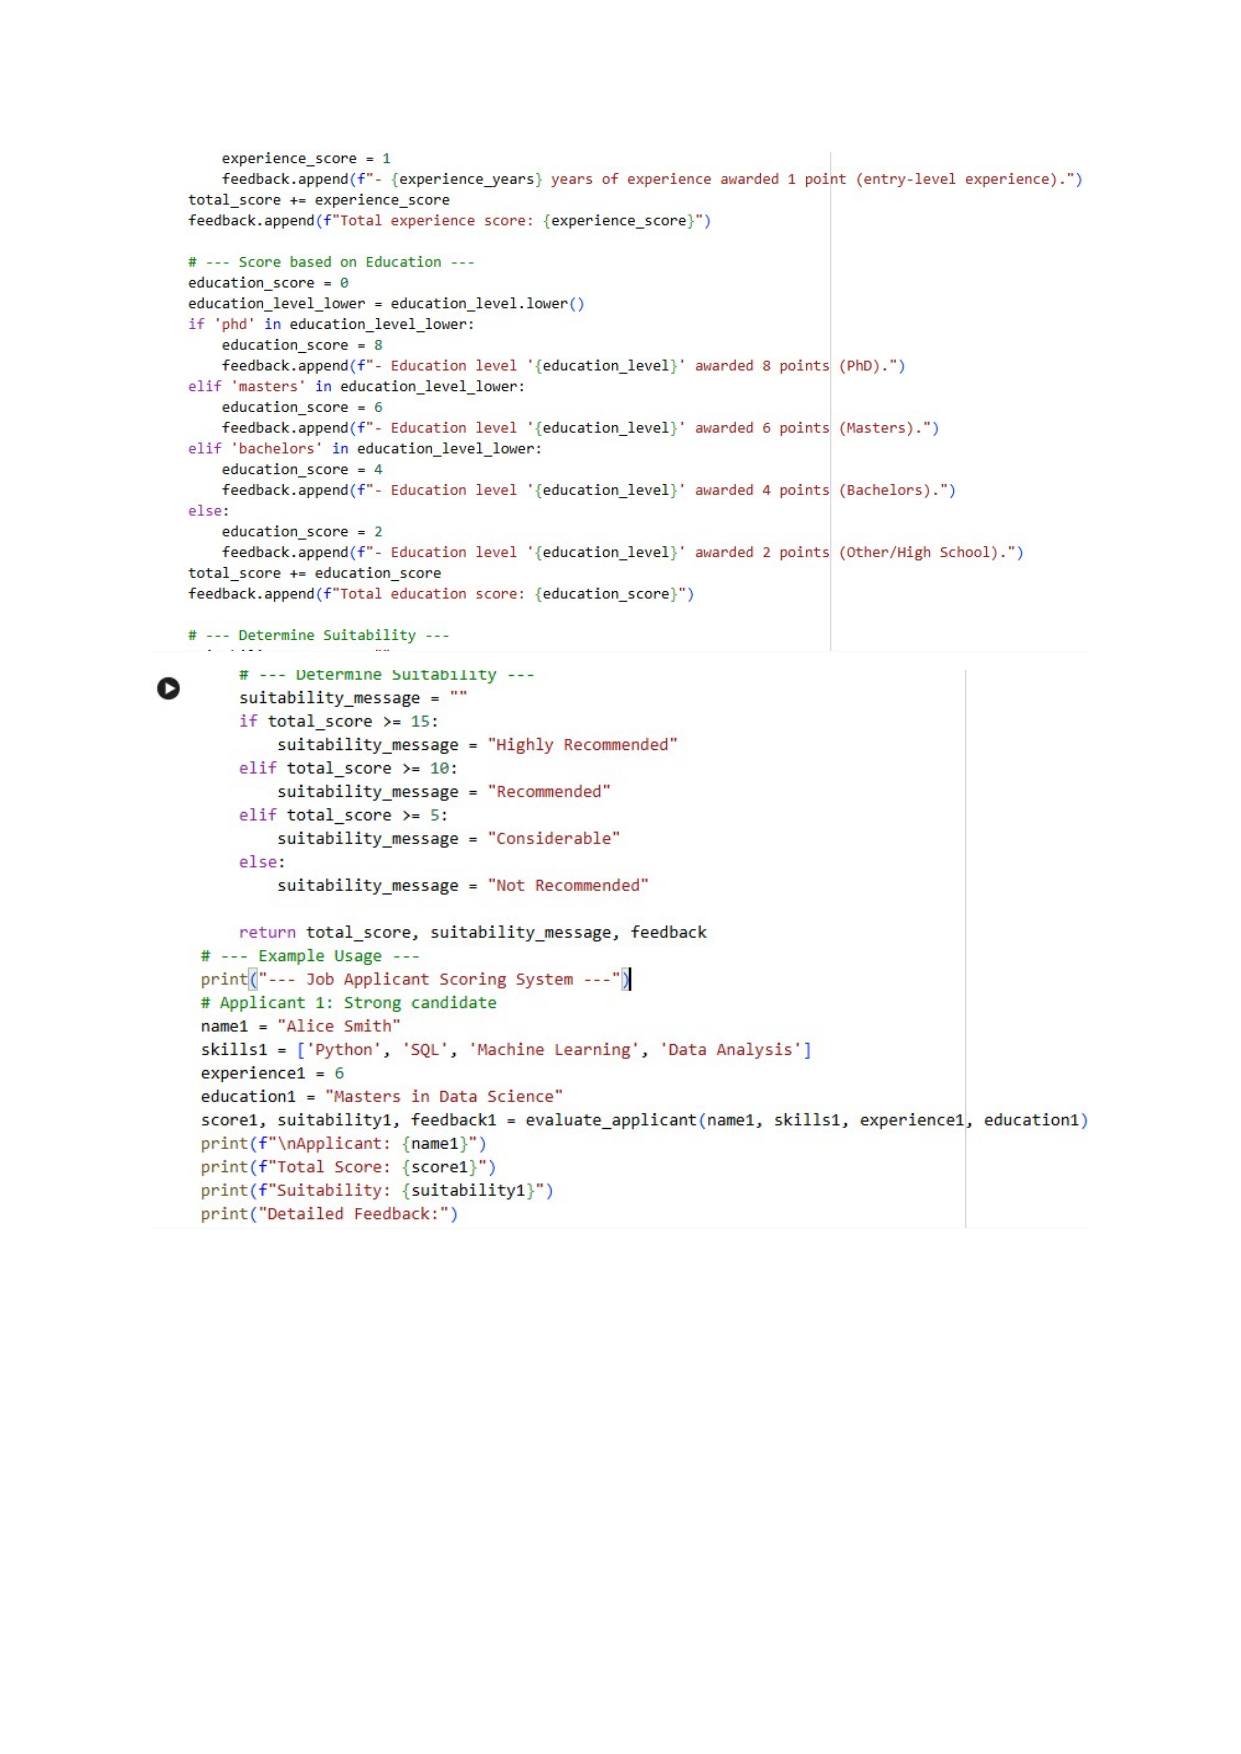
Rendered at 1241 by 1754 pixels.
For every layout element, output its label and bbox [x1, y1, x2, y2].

picture [150, 670, 1088, 1228]
picture [150, 149, 1088, 651]
